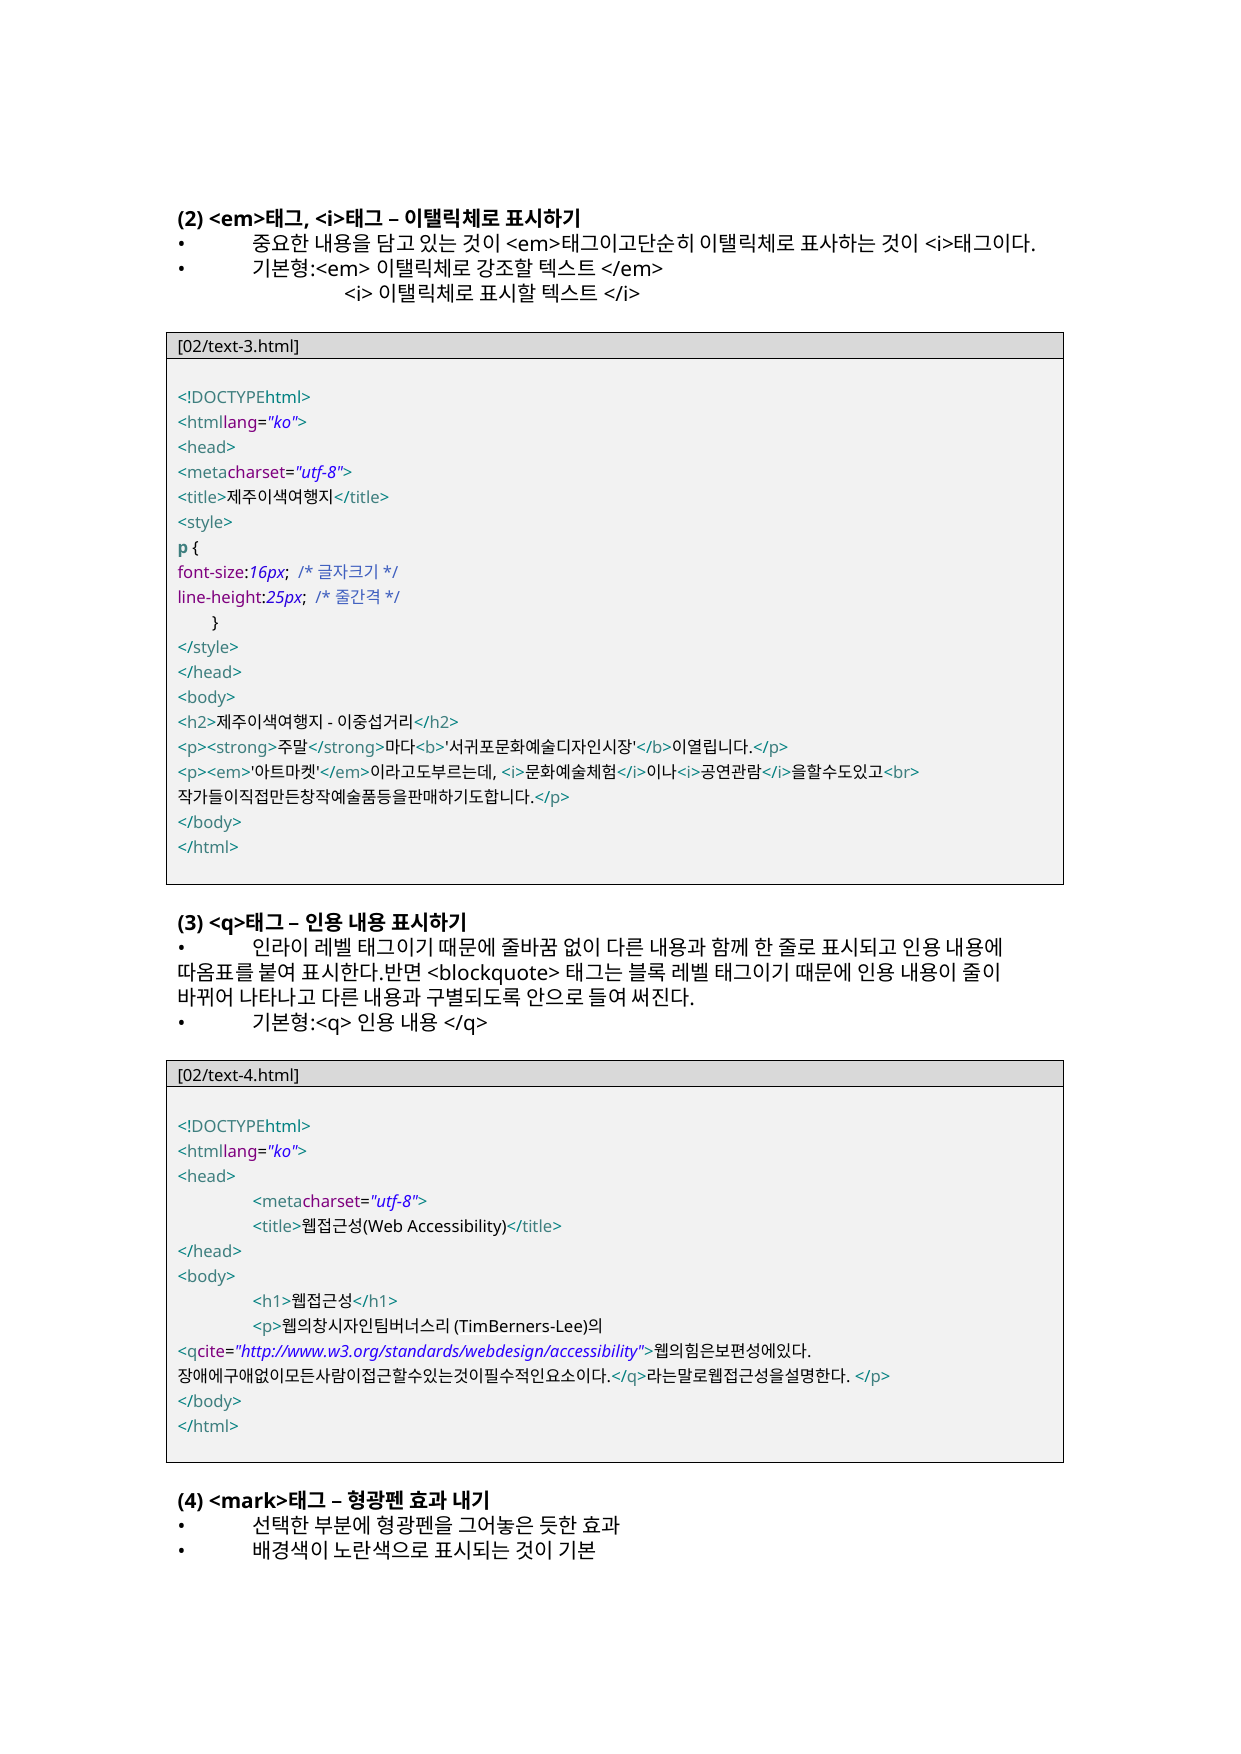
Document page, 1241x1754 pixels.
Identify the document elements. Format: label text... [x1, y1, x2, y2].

table_cell <!DOCTYPEhtml> <htmllang="ko"> <head> <metacharset="utf-8"> <title>제주이색여행지</title> <style> p { font-size:16px; /* 글자크기 */ line-height:25px; /* 줄간격 */ } </style> </head> <body> <h2>제주이색여행지 - 이중섭거리</h2> <p><strong>주말</strong>마다<b>'서귀포문화예술디자인시장'</b>이열립니다.</p> <p><em>'아트마켓'</em>이라고도부르는데, <i>문화예술체험</i>이나<i>공연관람</i>을할수도있고<br> 작가들이직접만든창작예술품등을판매하기도합니다.</p> </body> </html> [167, 359, 1063, 884]
text (3) <q>태그 – 인용 내용 표시하기 [177, 910, 1063, 935]
list 인라이 레벨 태그이기 때문에 줄바꿈 없이 다른 내용과 함께 한 줄로 표시되고 인용 내용에 따옴표를 붙여 표시한다.반면 <blockquote> 태그는 블록 레벨 태그이기 때문에 인용 내용이 줄이 바뀌어 나타나고 다른 내용과 구별되도록 안으로 들여 써진다. [177, 935, 1063, 1010]
list 기본형:<q> 인용 내용 </q> [177, 1010, 1063, 1035]
table_header [02/text-4.html] [167, 1061, 1063, 1086]
list 중요한 내용을 담고 있는 것이 <em>태그이고단순히 이탤릭체로 표사하는 것이 <i>태그이다. [177, 232, 1063, 257]
list 기본형:<em> 이탤릭체로 강조할 텍스트 </em> [177, 257, 1063, 282]
text (2) <em>태그, <i>태그 – 이탤릭체로 표시하기 [177, 207, 1063, 232]
list 배경색이 노란색으로 표시되는 것이 기본 [177, 1538, 1063, 1563]
text <i> 이탤릭체로 표시할 텍스트 </i> [344, 282, 1063, 307]
list 선택한 부분에 형광펜을 그어놓은 듯한 효과 [177, 1513, 1063, 1538]
table_header [02/text-3.html] [167, 333, 1063, 358]
table_cell <!DOCTYPEhtml> <htmllang="ko"> <head> <metacharset="utf-8"> <title>웹접근성(Web Accessibility)</title> </head> <body> <h1>웹접근성</h1> <p>웹의창시자인팀버너스리 (TimBerners-Lee)의<qcite="http://www.w3.org/standards/webdesign/accessibility">웹의힘은보편성에있다. 장애에구애없이모든사람이접근할수있는것이필수적인요소이다.</q>라는말로웹접근성을설명한다. </p> </body> </html> [167, 1087, 1063, 1462]
text (4) <mark>태그 – 형광펜 효과 내기 [177, 1488, 1063, 1513]
